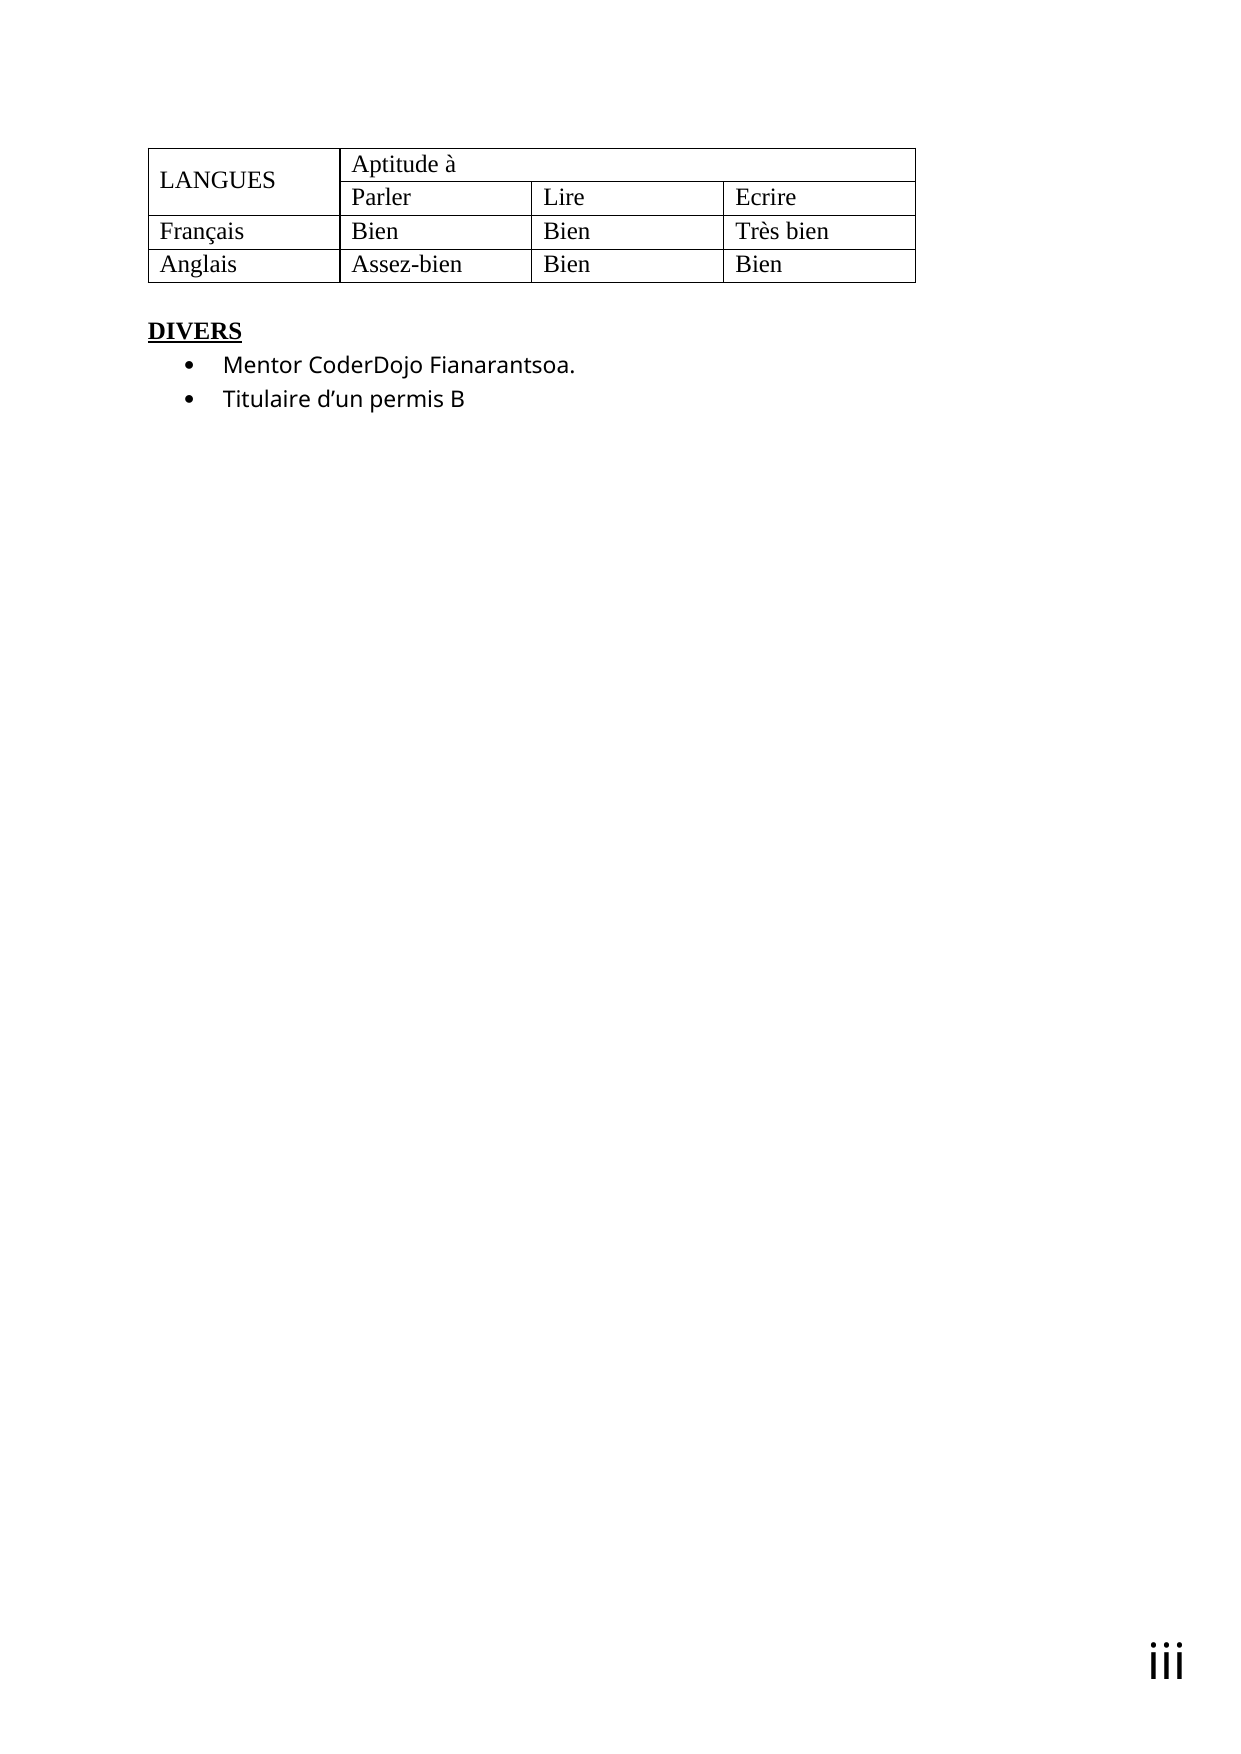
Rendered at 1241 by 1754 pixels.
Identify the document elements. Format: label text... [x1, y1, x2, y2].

table_cell Bien [724, 250, 915, 282]
table_cell Parler [341, 182, 531, 215]
table_cell Assez-bien [341, 250, 531, 282]
table_cell Très bien [724, 216, 915, 248]
table_cell Bien [532, 250, 723, 282]
list Titulaire d’un permis B [185, 383, 1093, 414]
table_cell Bien [341, 216, 531, 248]
table_header LANGUES [149, 149, 339, 215]
table_cell Français [149, 216, 339, 248]
text DIVERS [148, 316, 1093, 345]
table_header Aptitude à [341, 149, 915, 181]
table_cell Lire [532, 182, 723, 215]
table_cell Anglais [149, 250, 339, 282]
list Mentor CoderDojo Fianarantsoa. [185, 349, 1093, 381]
table_cell Ecrire [724, 182, 915, 215]
table_cell Bien [532, 216, 723, 248]
